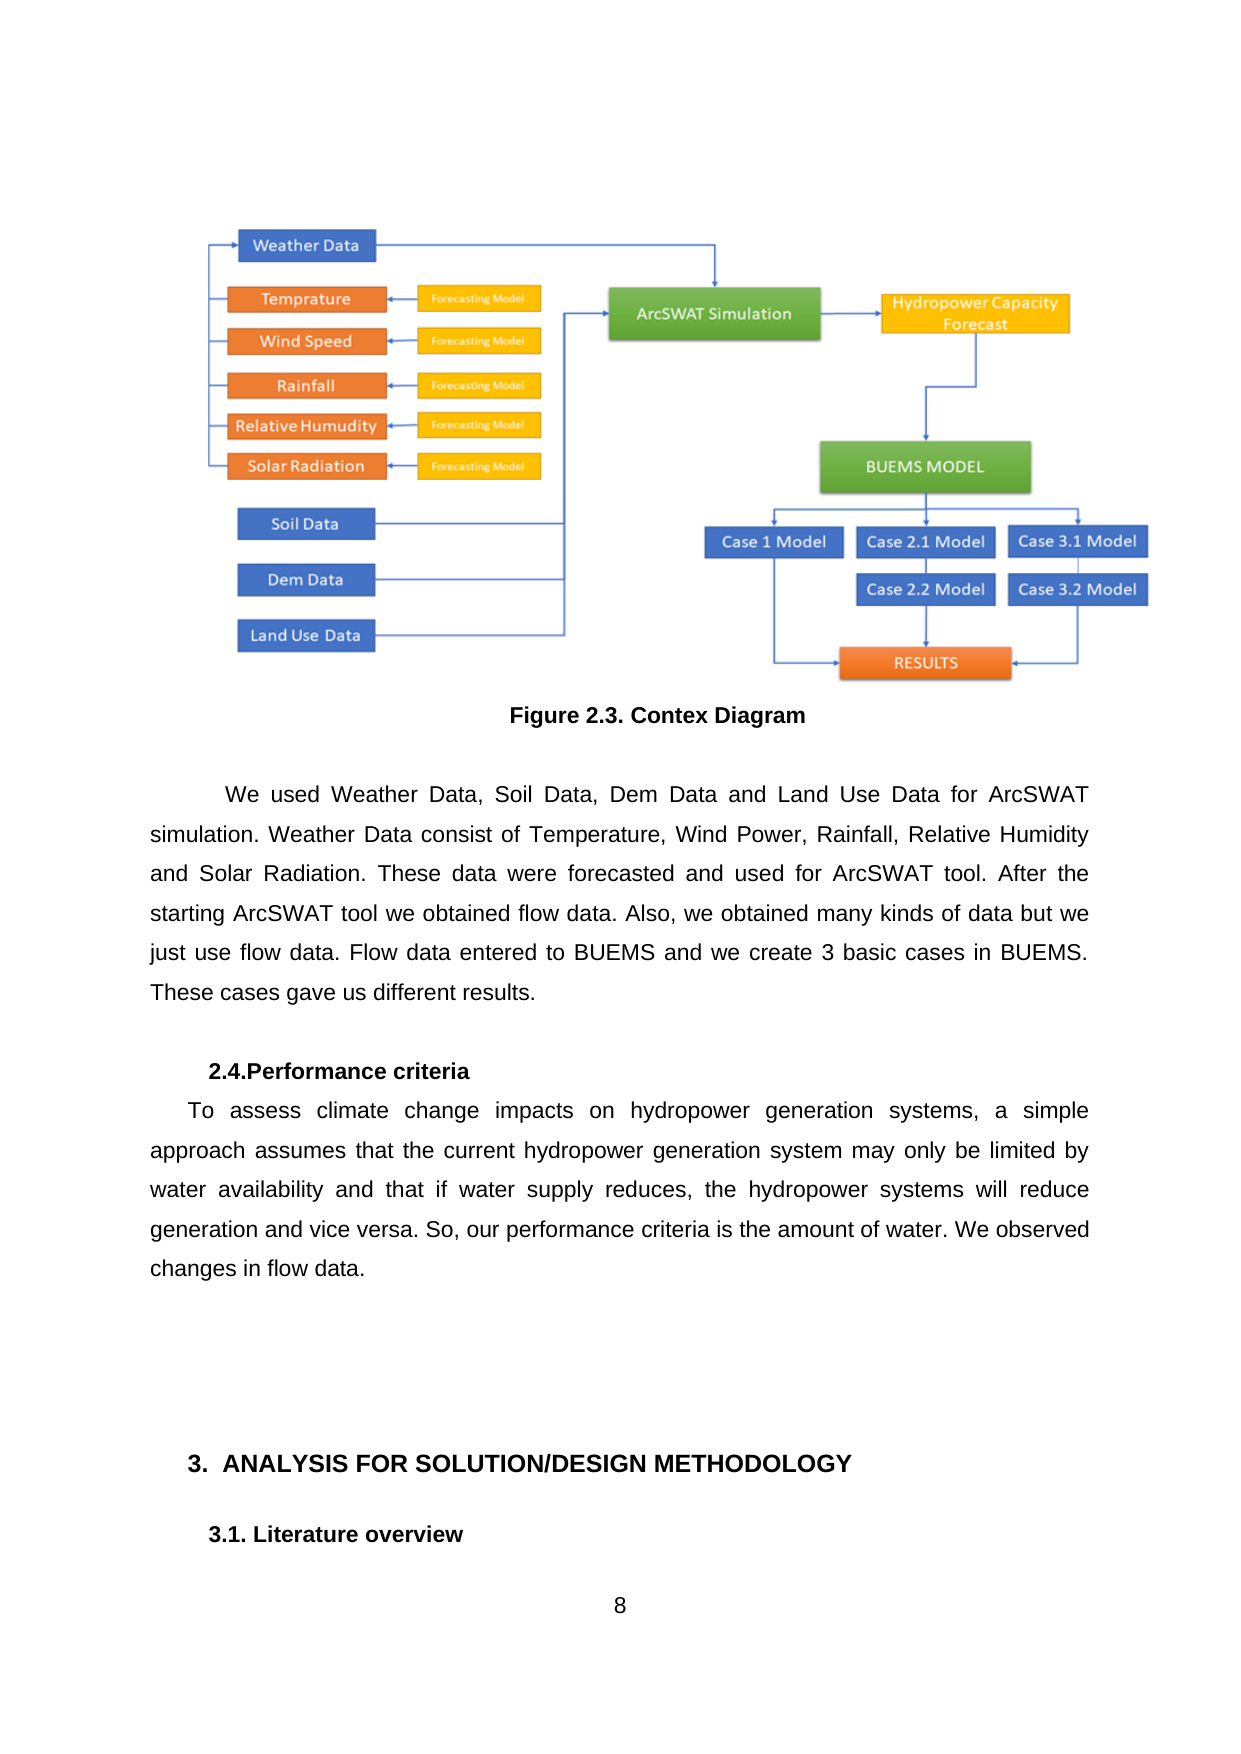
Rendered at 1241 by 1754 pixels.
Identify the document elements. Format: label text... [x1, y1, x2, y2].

text To assess climate change impacts on hydropower generation systems, a simple approach assumes that the current hydropower generation system may only be limited by water availability and that if water supply reduces, the hydropower systems will reduce generation and vice versa. So, our performance criteria is the amount of water. We observed changes in flow data. [150, 1097, 1090, 1282]
text We used Weather Data, Soil Data, Dem Data and Land Use Data for ArcSWAT simulation. Weather Data consist of Temperature, Wind Power, Rainfall, Relative Humidity and Solar Radiation. These data were forecasted and used for ArcSWAT tool. After the starting ArcSWAT tool we obtained flow data. Also, we obtained many kinds of data but we just use flow data. Flow data entered to BUEMS and we create 3 basic cases in BUEMS. These cases gave us different results. [150, 781, 1090, 1005]
subtitle 3. ANALYSIS FOR SOLUTION/DESIGN METHODOLOGY [187, 1448, 1090, 1477]
text Figure 2.3. Contex Diagram [150, 702, 1090, 729]
picture [208, 228, 1149, 690]
subtitle 2.4.Performance criteria [150, 1058, 1084, 1084]
subtitle 3.1. Literature overview [150, 1521, 1084, 1547]
